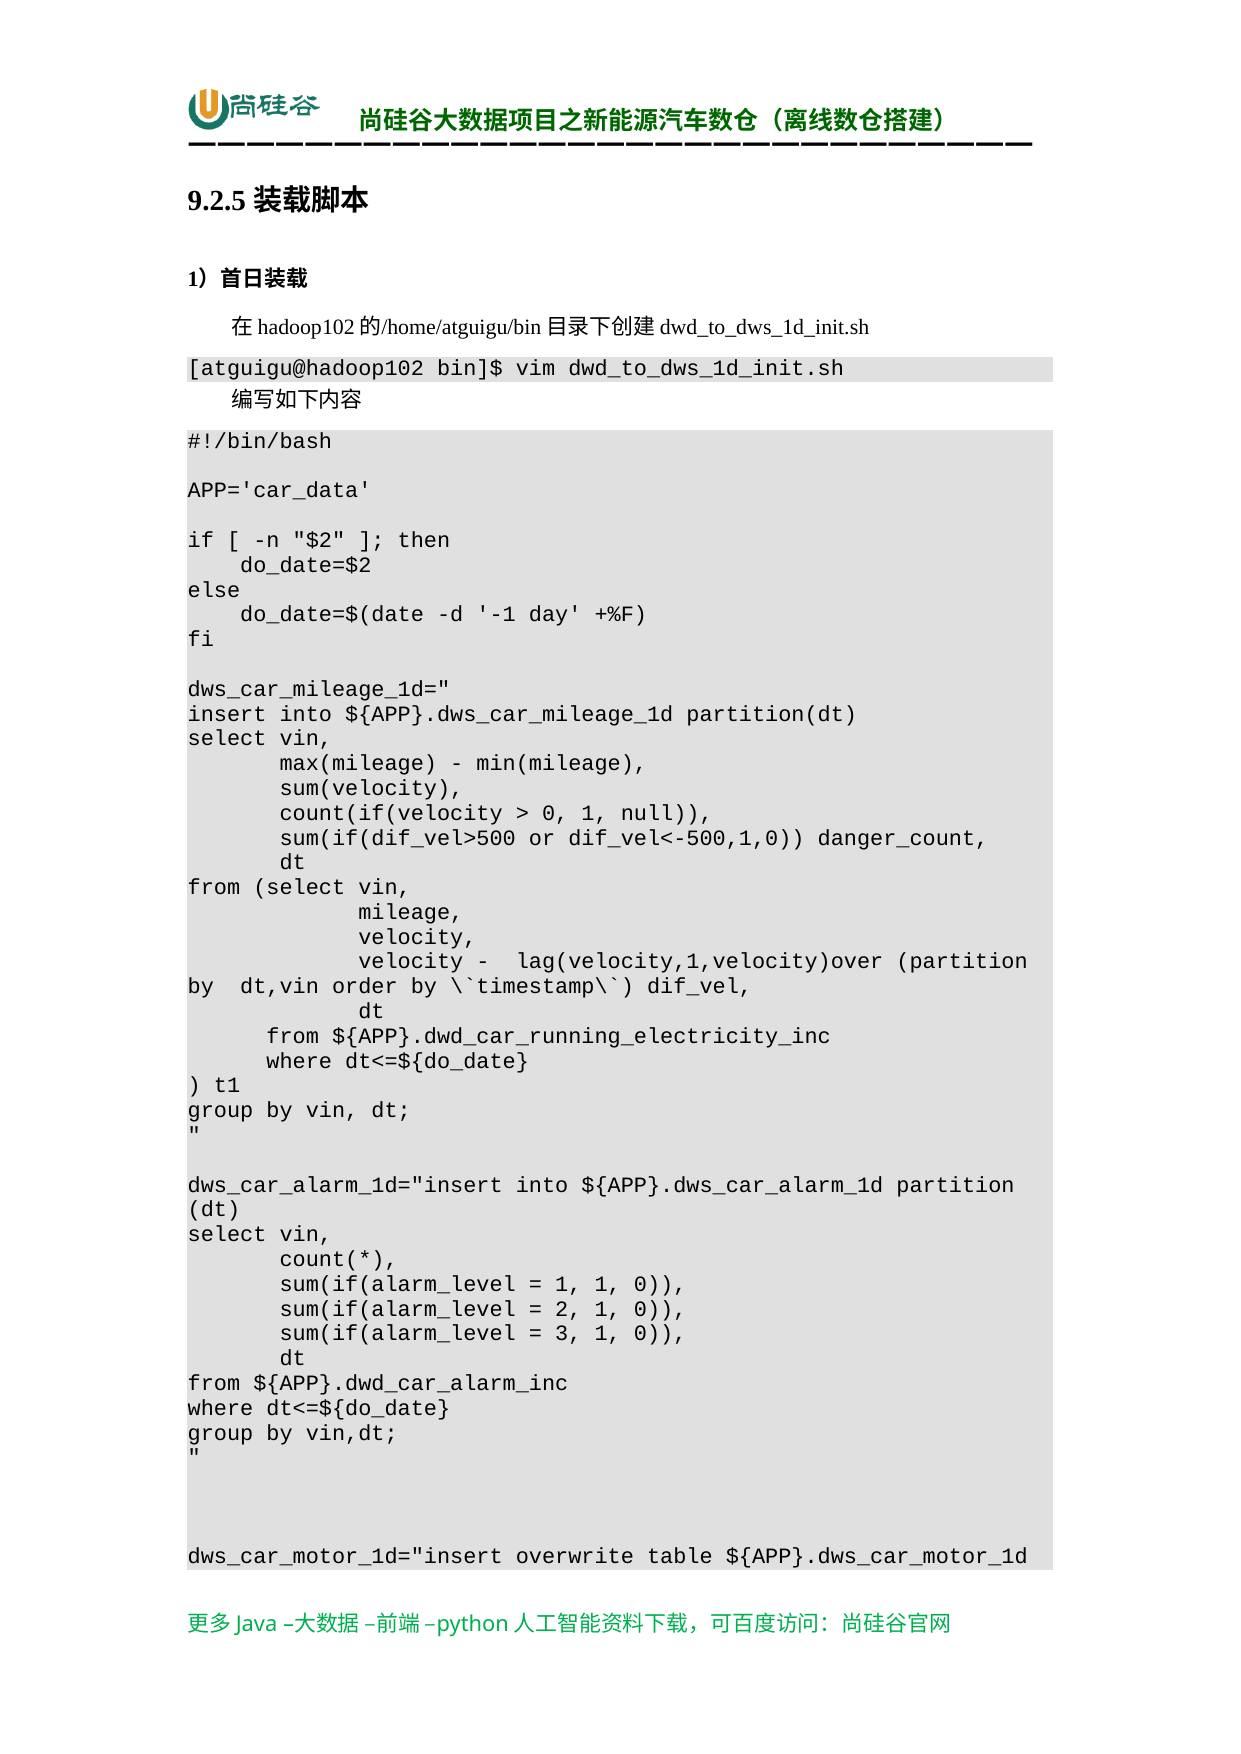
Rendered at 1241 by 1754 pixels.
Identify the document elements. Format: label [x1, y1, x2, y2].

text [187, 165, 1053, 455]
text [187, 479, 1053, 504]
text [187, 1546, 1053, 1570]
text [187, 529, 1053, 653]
picture [187, 88, 320, 130]
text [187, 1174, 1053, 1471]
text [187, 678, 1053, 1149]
